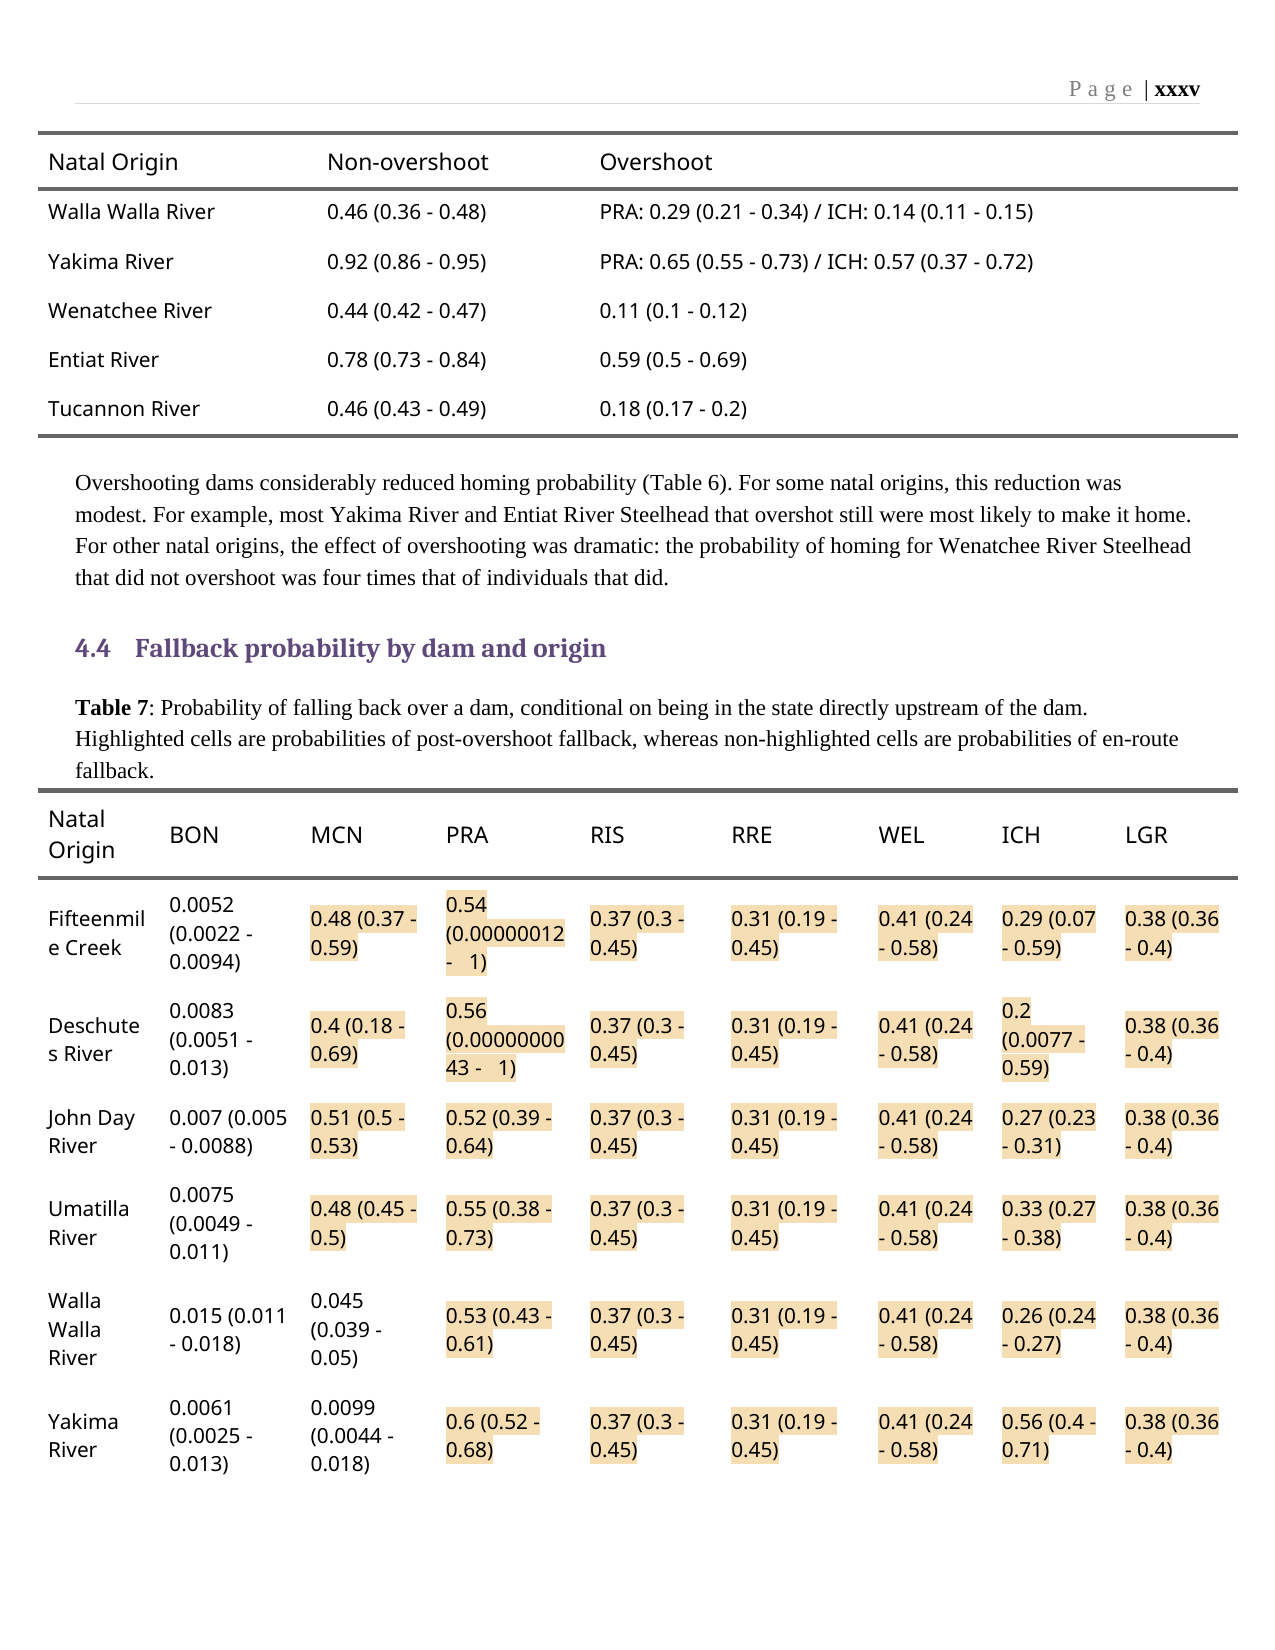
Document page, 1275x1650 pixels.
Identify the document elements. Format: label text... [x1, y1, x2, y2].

table_cell 0.2 (0.0077 - 0.59) [991, 986, 1114, 1092]
table_cell 0.92 (0.86 - 0.95) [316, 236, 589, 286]
table_cell 0.0083 (0.0051 - 0.013) [159, 986, 300, 1092]
table_cell 0.6 (0.52 - 0.68) [435, 1382, 579, 1488]
table_header PRA [435, 793, 579, 876]
table_cell PRA: 0.65 (0.55 - 0.73) / ICH: 0.57 (0.37 - 0.72) [589, 236, 1237, 286]
table_cell Umatilla River [38, 1170, 159, 1276]
table_header Overshoot [589, 135, 1237, 187]
table_cell 0.46 (0.36 - 0.48) [316, 191, 589, 236]
table_cell 0.53 (0.43 - 0.61) [435, 1276, 579, 1382]
table_cell 0.41 (0.24 - 0.58) [868, 986, 991, 1092]
table_cell 0.48 (0.45 - 0.5) [300, 1170, 435, 1276]
table_header RIS [580, 793, 721, 876]
table_cell Fifteenmile Creek [38, 880, 159, 986]
table_cell 0.007 (0.005 - 0.0088) [159, 1092, 300, 1170]
table_cell Wenatchee River [38, 286, 316, 335]
table_cell Deschutes River [38, 986, 159, 1092]
table_cell 0.27 (0.23 - 0.31) [991, 1092, 1114, 1170]
table_cell 0.41 (0.24 - 0.58) [868, 880, 991, 986]
subtitle Fallback probability by dam and origin [75, 633, 1200, 664]
table_header BON [159, 793, 300, 876]
table_cell 0.78 (0.73 - 0.84) [316, 335, 589, 384]
table_cell 0.41 (0.24 - 0.58) [868, 1382, 991, 1488]
table_cell 0.33 (0.27 - 0.38) [991, 1170, 1114, 1276]
table_cell 0.045 (0.039 - 0.05) [300, 1276, 435, 1382]
table_cell 0.26 (0.24 - 0.27) [991, 1276, 1114, 1382]
table_cell 0.37 (0.3 - 0.45) [580, 1170, 721, 1276]
table_cell 0.46 (0.43 - 0.49) [316, 384, 589, 433]
table_cell Walla Walla River [38, 191, 316, 236]
table_cell 0.52 (0.39 - 0.64) [435, 1092, 579, 1170]
table_cell 0.38 (0.36 - 0.4) [1114, 880, 1238, 986]
table_cell 0.37 (0.3 - 0.45) [580, 1276, 721, 1382]
table_header Natal Origin [38, 135, 316, 187]
table_cell 0.37 (0.3 - 0.45) [580, 986, 721, 1092]
table_cell 0.59 (0.5 - 0.69) [589, 335, 1237, 384]
table_cell 0.56 (0.0000000043 - 1) [435, 986, 579, 1092]
table_cell 0.56 (0.4 - 0.71) [991, 1382, 1114, 1488]
table_cell 0.51 (0.5 - 0.53) [300, 1092, 435, 1170]
table_cell 0.38 (0.36 - 0.4) [1114, 986, 1238, 1092]
table_cell 0.015 (0.011 - 0.018) [159, 1276, 300, 1382]
table_cell Yakima River [38, 1382, 159, 1488]
table_header ICH [991, 793, 1114, 876]
table_cell 0.48 (0.37 - 0.59) [300, 880, 435, 986]
table_cell 0.0099 (0.0044 - 0.018) [300, 1382, 435, 1488]
table_cell 0.31 (0.19 - 0.45) [721, 880, 868, 986]
table_header LGR [1114, 793, 1238, 876]
table_cell Walla Walla River [38, 1276, 159, 1382]
table_cell 0.44 (0.42 - 0.47) [316, 286, 589, 335]
table_cell 0.41 (0.24 - 0.58) [868, 1276, 991, 1382]
table_cell Entiat River [38, 335, 316, 384]
table_header MCN [300, 793, 435, 876]
table_header RRE [721, 793, 868, 876]
text Table 7: Probability of falling back over a dam, conditional on being in the state directly upstream of the dam. Highlighted cells are probabilities of post-overshoot fallback, whereas non-highlighted cells are probabilities of en-route fallback. [75, 694, 1200, 783]
table_cell 0.38 (0.36 - 0.4) [1114, 1276, 1238, 1382]
table_cell 0.37 (0.3 - 0.45) [580, 1092, 721, 1170]
table_cell 0.29 (0.07 - 0.59) [991, 880, 1114, 986]
table_cell 0.0061 (0.0025 - 0.013) [159, 1382, 300, 1488]
table_cell 0.38 (0.36 - 0.4) [1114, 1092, 1238, 1170]
table_cell PRA: 0.29 (0.21 - 0.34) / ICH: 0.14 (0.11 - 0.15) [589, 191, 1237, 236]
table_header Natal Origin [38, 793, 159, 876]
table_cell 0.4 (0.18 - 0.69) [300, 986, 435, 1092]
table_cell 0.31 (0.19 - 0.45) [721, 1276, 868, 1382]
table_cell 0.18 (0.17 - 0.2) [589, 384, 1237, 433]
table_cell 0.31 (0.19 - 0.45) [721, 1170, 868, 1276]
table_cell 0.0052 (0.0022 - 0.0094) [159, 880, 300, 986]
table_cell 0.38 (0.36 - 0.4) [1114, 1170, 1238, 1276]
table_cell Tucannon River [38, 384, 316, 433]
table_cell 0.0075 (0.0049 - 0.011) [159, 1170, 300, 1276]
table_header Non-overshoot [316, 135, 589, 187]
table_cell 0.54 (0.00000012 - 1) [435, 880, 579, 986]
table_cell 0.31 (0.19 - 0.45) [721, 1382, 868, 1488]
table_cell 0.38 (0.36 - 0.4) [1114, 1382, 1238, 1488]
table_cell 0.55 (0.38 - 0.73) [435, 1170, 579, 1276]
table_cell 0.41 (0.24 - 0.58) [868, 1170, 991, 1276]
table_cell John Day River [38, 1092, 159, 1170]
text Overshooting dams considerably reduced homing probability (Table 6). For some natal origins, this reduction was modest. For example, most Yakima River and Entiat River Steelhead that overshot still were most likely to make it home. For other natal origins, the effect of overshooting was dramatic: the probability of homing for Wenatchee River Steelhead that did not overshoot was four times that of individuals that did. [75, 469, 1200, 590]
table_cell 0.41 (0.24 - 0.58) [868, 1092, 991, 1170]
table_header WEL [868, 793, 991, 876]
table_cell 0.31 (0.19 - 0.45) [721, 986, 868, 1092]
table_cell Yakima River [38, 236, 316, 286]
table_cell 0.37 (0.3 - 0.45) [580, 1382, 721, 1488]
table_cell 0.37 (0.3 - 0.45) [580, 880, 721, 986]
table_cell 0.31 (0.19 - 0.45) [721, 1092, 868, 1170]
table_cell 0.11 (0.1 - 0.12) [589, 286, 1237, 335]
